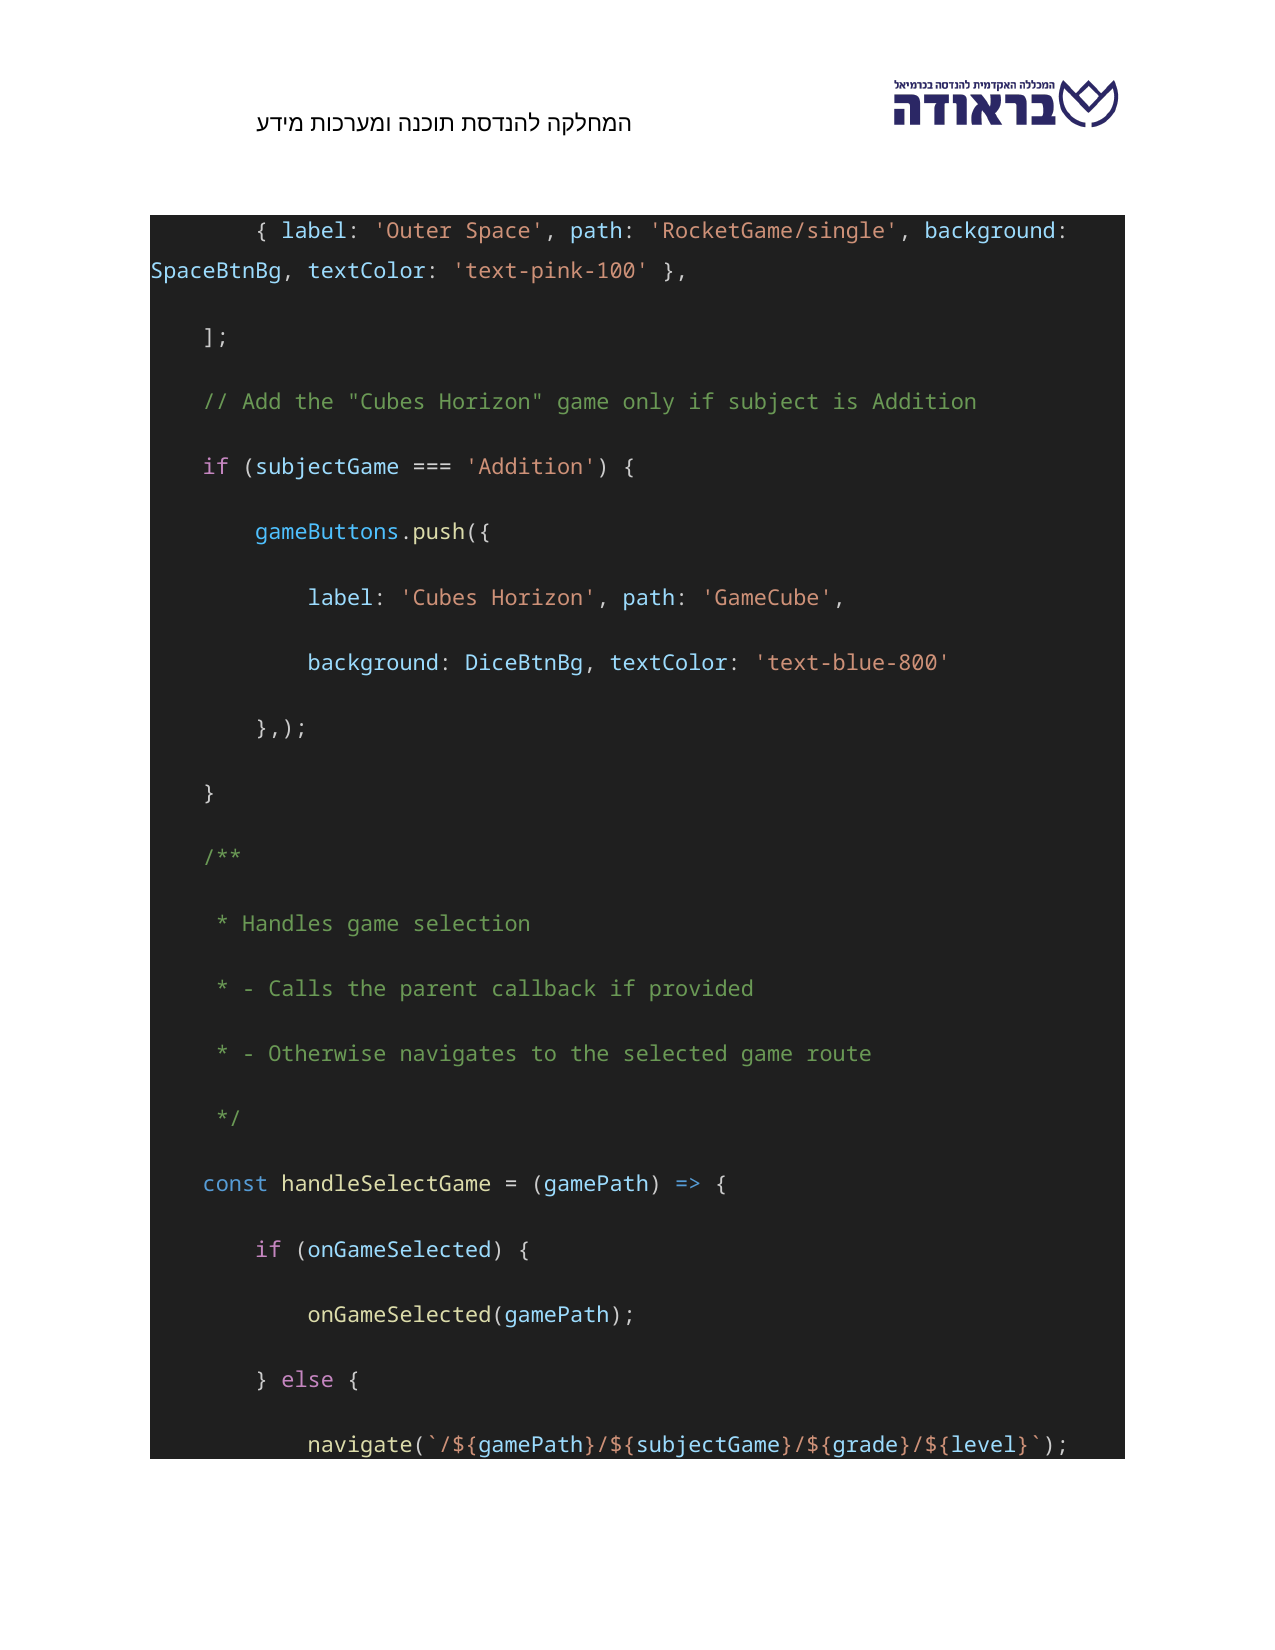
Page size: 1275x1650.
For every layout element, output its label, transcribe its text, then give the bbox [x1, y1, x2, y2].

text */ [150, 1103, 1125, 1133]
text } else { [150, 1364, 1125, 1394]
text background: DiceBtnBg, textColor: 'text-blue-800' [150, 647, 1125, 676]
text * - Calls the parent callback if provided [150, 973, 1125, 1002]
text * Handles game selection [150, 907, 1125, 937]
text * - Otherwise navigates to the selected game route [150, 1038, 1125, 1068]
text ]; [150, 321, 1125, 350]
text label: 'Cubes Horizon', path: 'GameCube', [150, 581, 1125, 611]
text onGameSelected(gamePath); [150, 1299, 1125, 1328]
text if (onGameSelected) { [150, 1233, 1125, 1263]
text navigate(`/${gamePath}/${subjectGame}/${grade}/${level}`); [150, 1429, 1125, 1459]
text } [150, 777, 1125, 807]
text const handleSelectGame = (gamePath) => { [150, 1168, 1125, 1198]
text { label: 'Outer Space', path: 'RocketGame/single', background: SpaceBtnBg, textColor: 'text-pink-100' }, [150, 215, 1125, 285]
text gameButtons.push({ [150, 516, 1125, 546]
text /** [150, 842, 1125, 872]
text },); [150, 712, 1125, 742]
text // Add the "Cubes Horizon" game only if subject is Addition [150, 386, 1125, 416]
text if (subjectGame === 'Addition') { [150, 451, 1125, 481]
picture [887, 75, 1125, 132]
